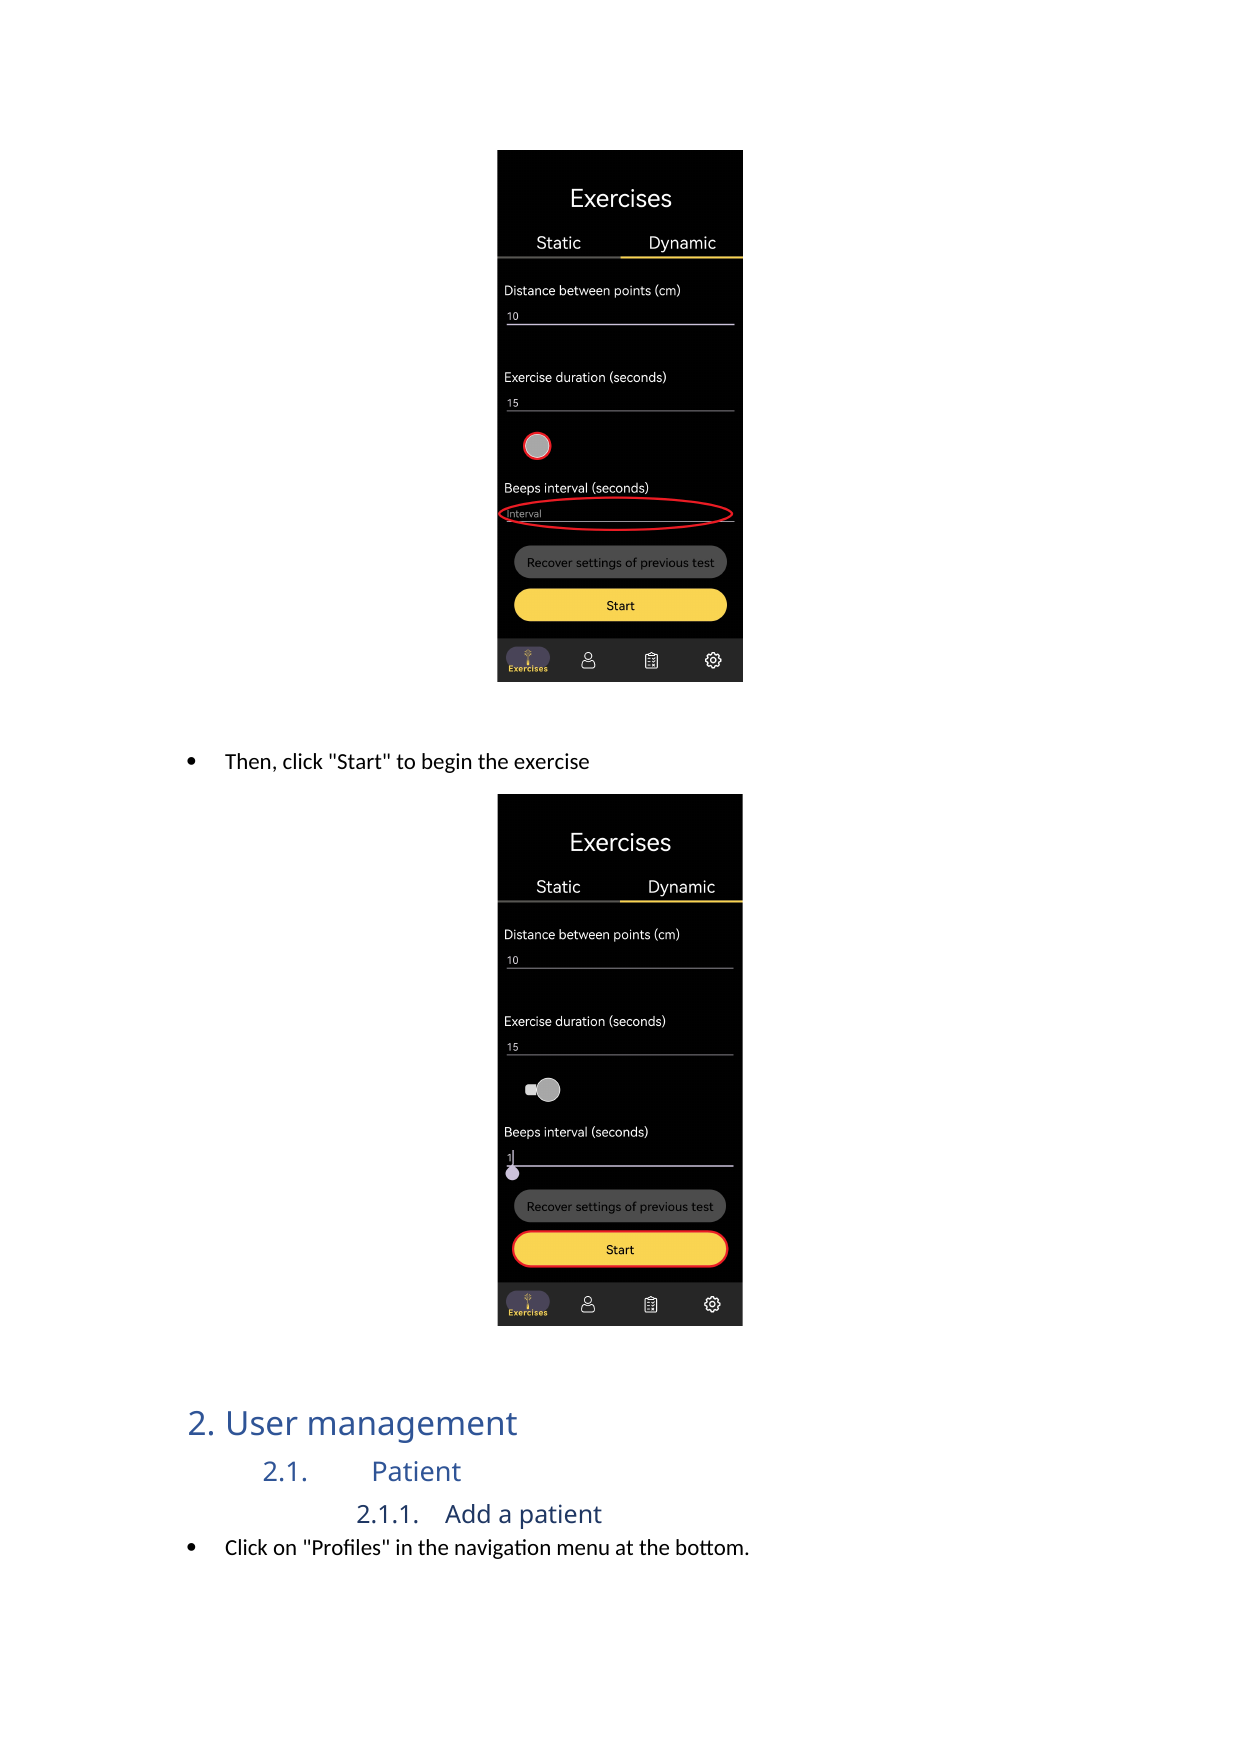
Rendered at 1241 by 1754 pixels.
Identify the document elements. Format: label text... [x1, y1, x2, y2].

subtitle User management [187, 1399, 1090, 1445]
list Then, click "Start" to begin the exercise [187, 747, 1090, 775]
subtitle Patient [262, 1453, 1090, 1489]
list Click on "Profiles" in the navigation menu at the bottom. [187, 1533, 1090, 1561]
subtitle Add a patient [356, 1497, 1090, 1531]
